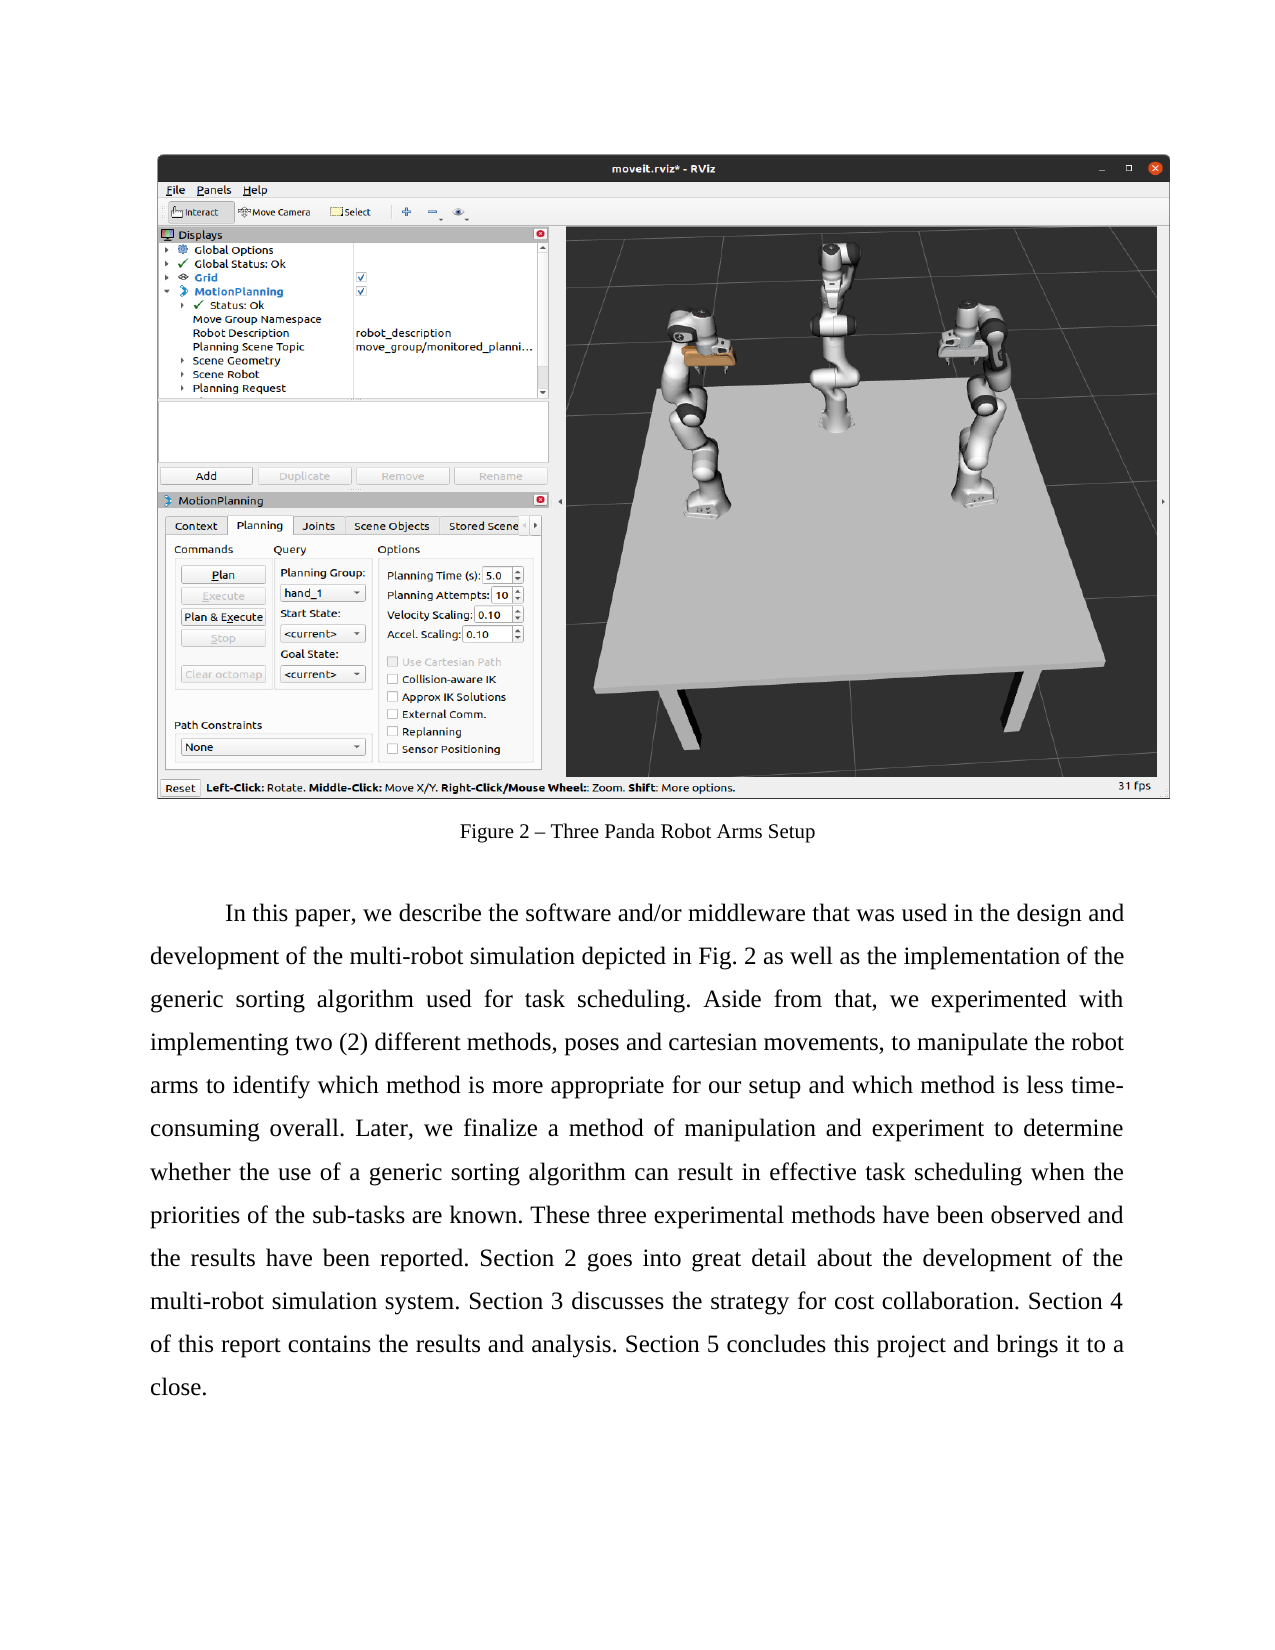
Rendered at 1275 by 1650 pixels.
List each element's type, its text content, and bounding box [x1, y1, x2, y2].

text Figure 2 – Three Panda Robot Arms Setup [150, 819, 1125, 843]
picture [150, 150, 1177, 805]
text In this paper, we describe the software and/or middleware that was used in the design and development of the multi-robot simulation depicted in Fig. 2 as well as the implementation of the generic sorting algorithm used for task scheduling. Aside from that, we experimented with implementing two (2) different methods, poses and cartesian movements, to manipulate the robot arms to identify which method is more appropriate for our setup and which method is less time-consuming overall. Later, we finalize a method of manipulation and experiment to determine whether the use of a generic sorting algorithm can result in effective task scheduling when the priorities of the sub-tasks are known. These three experimental methods have been observed and the results have been reported. Section 2 goes into great detail about the development of the multi-robot simulation system. Section 3 discusses the strategy for cost collaboration. Section 4 of this report contains the results and analysis. Section 5 concludes this project and brings it to a close. [150, 898, 1125, 1401]
